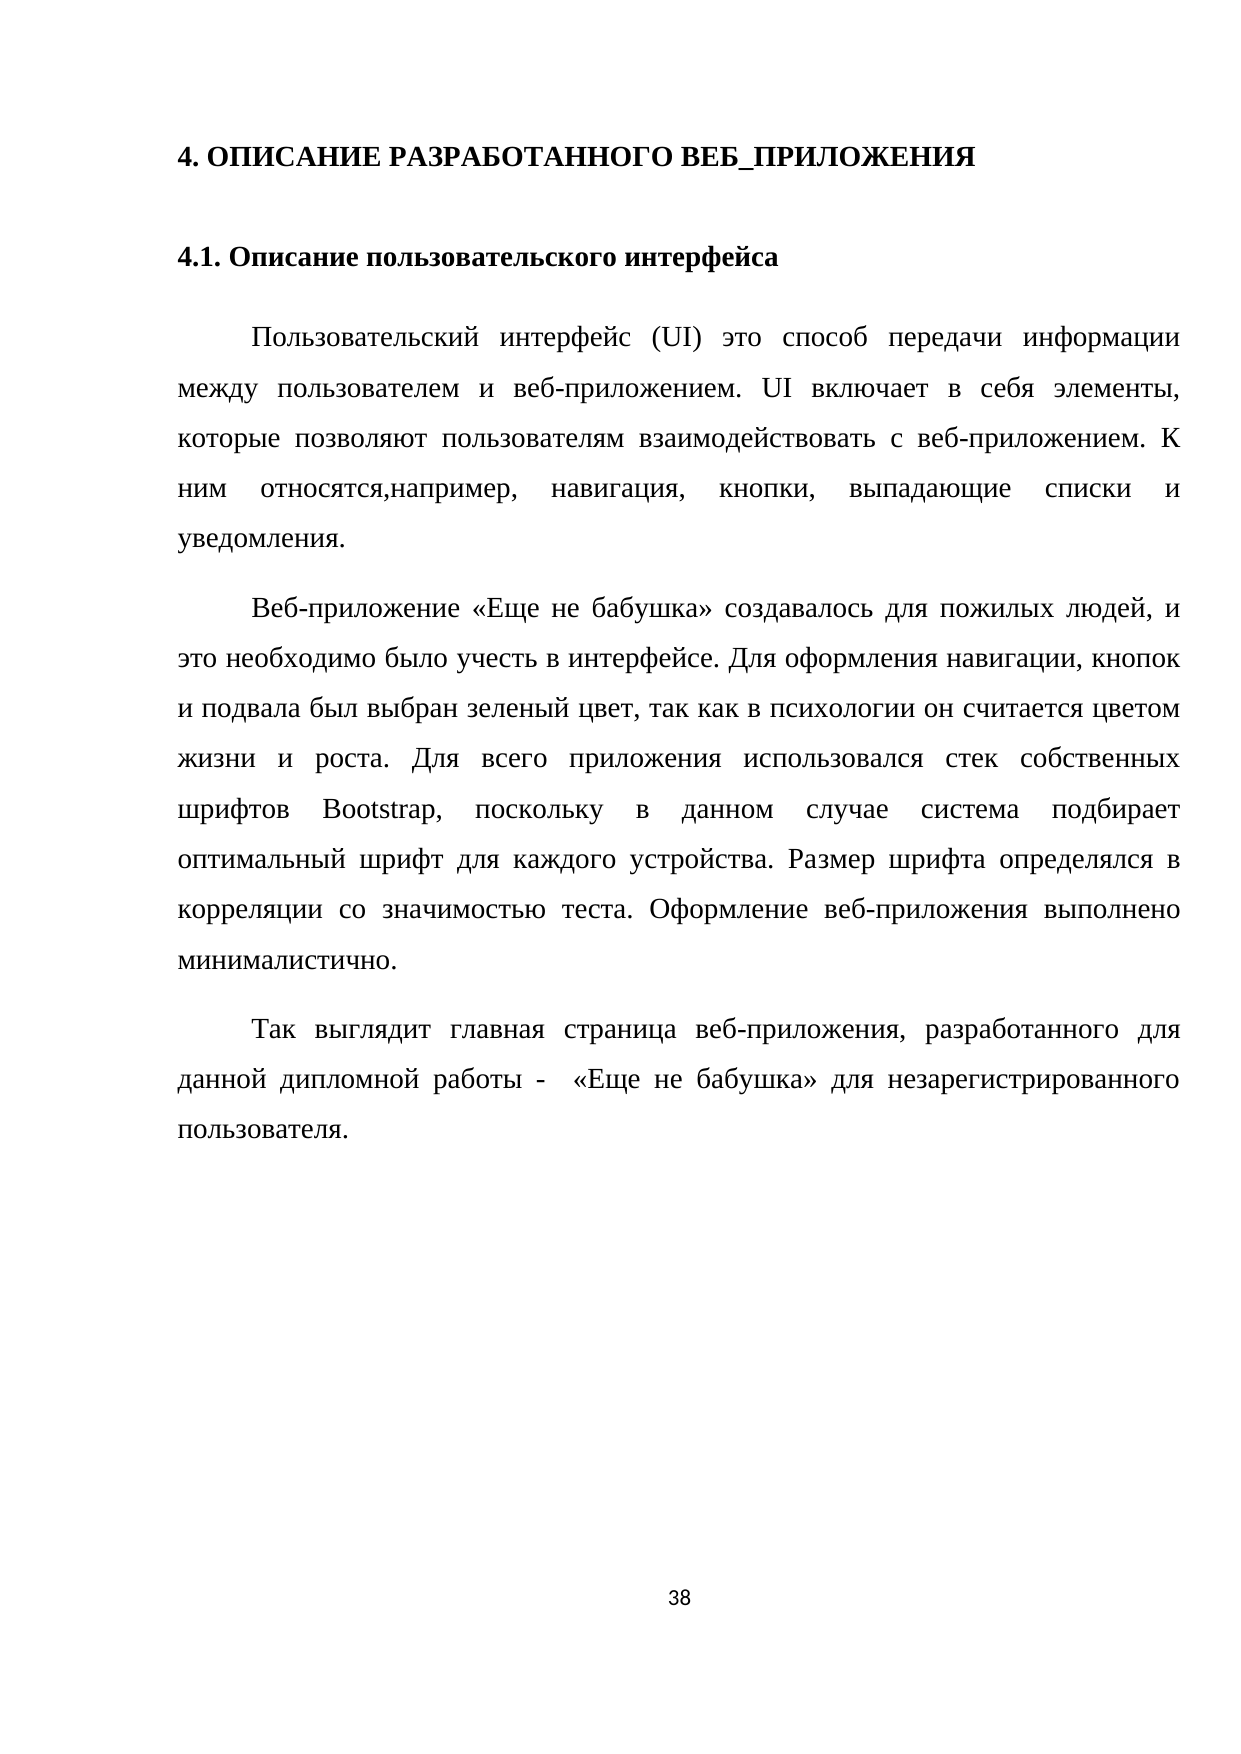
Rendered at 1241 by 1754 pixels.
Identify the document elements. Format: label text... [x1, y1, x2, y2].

text Пользовательский интерфейс (UI) это способ передачи информации между пользователем и веб-приложением. UI включает в себя элементы, которые позволяют пользователям взаимодействовать с веб-приложением. К ним относятся,например, навигация, кнопки, выпадающие списки и уведомления. [177, 319, 1181, 554]
text 4.1. Описание пользовательского интерфейса [177, 239, 1181, 273]
text Так выглядит главная страница веб-приложения, разработанного для данной дипломной работы - «Еще не бабушка» для незарегистрированного пользователя. [177, 1011, 1181, 1145]
text 4. ОПИСАНИЕ РАЗРАБОТАННОГО ВЕБ_ПРИЛОЖЕНИЯ [177, 139, 1181, 172]
text Веб-приложение «Еще не бабушка» создавалось для пожилых людей, и это необходимо было учесть в интерфейсе. Для оформления навигации, кнопок и подвала был выбран зеленый цвет, так как в психологии он считается цветом жизни и роста. Для всего приложения использовался стек собственных шрифтов Bootstrap, поскольку в данном случае система подбирает оптимальный шрифт для каждого устройства. Размер шрифта определялся в корреляции со значимостью теста. Оформление веб-приложения выполнено минималистично. [177, 590, 1181, 975]
